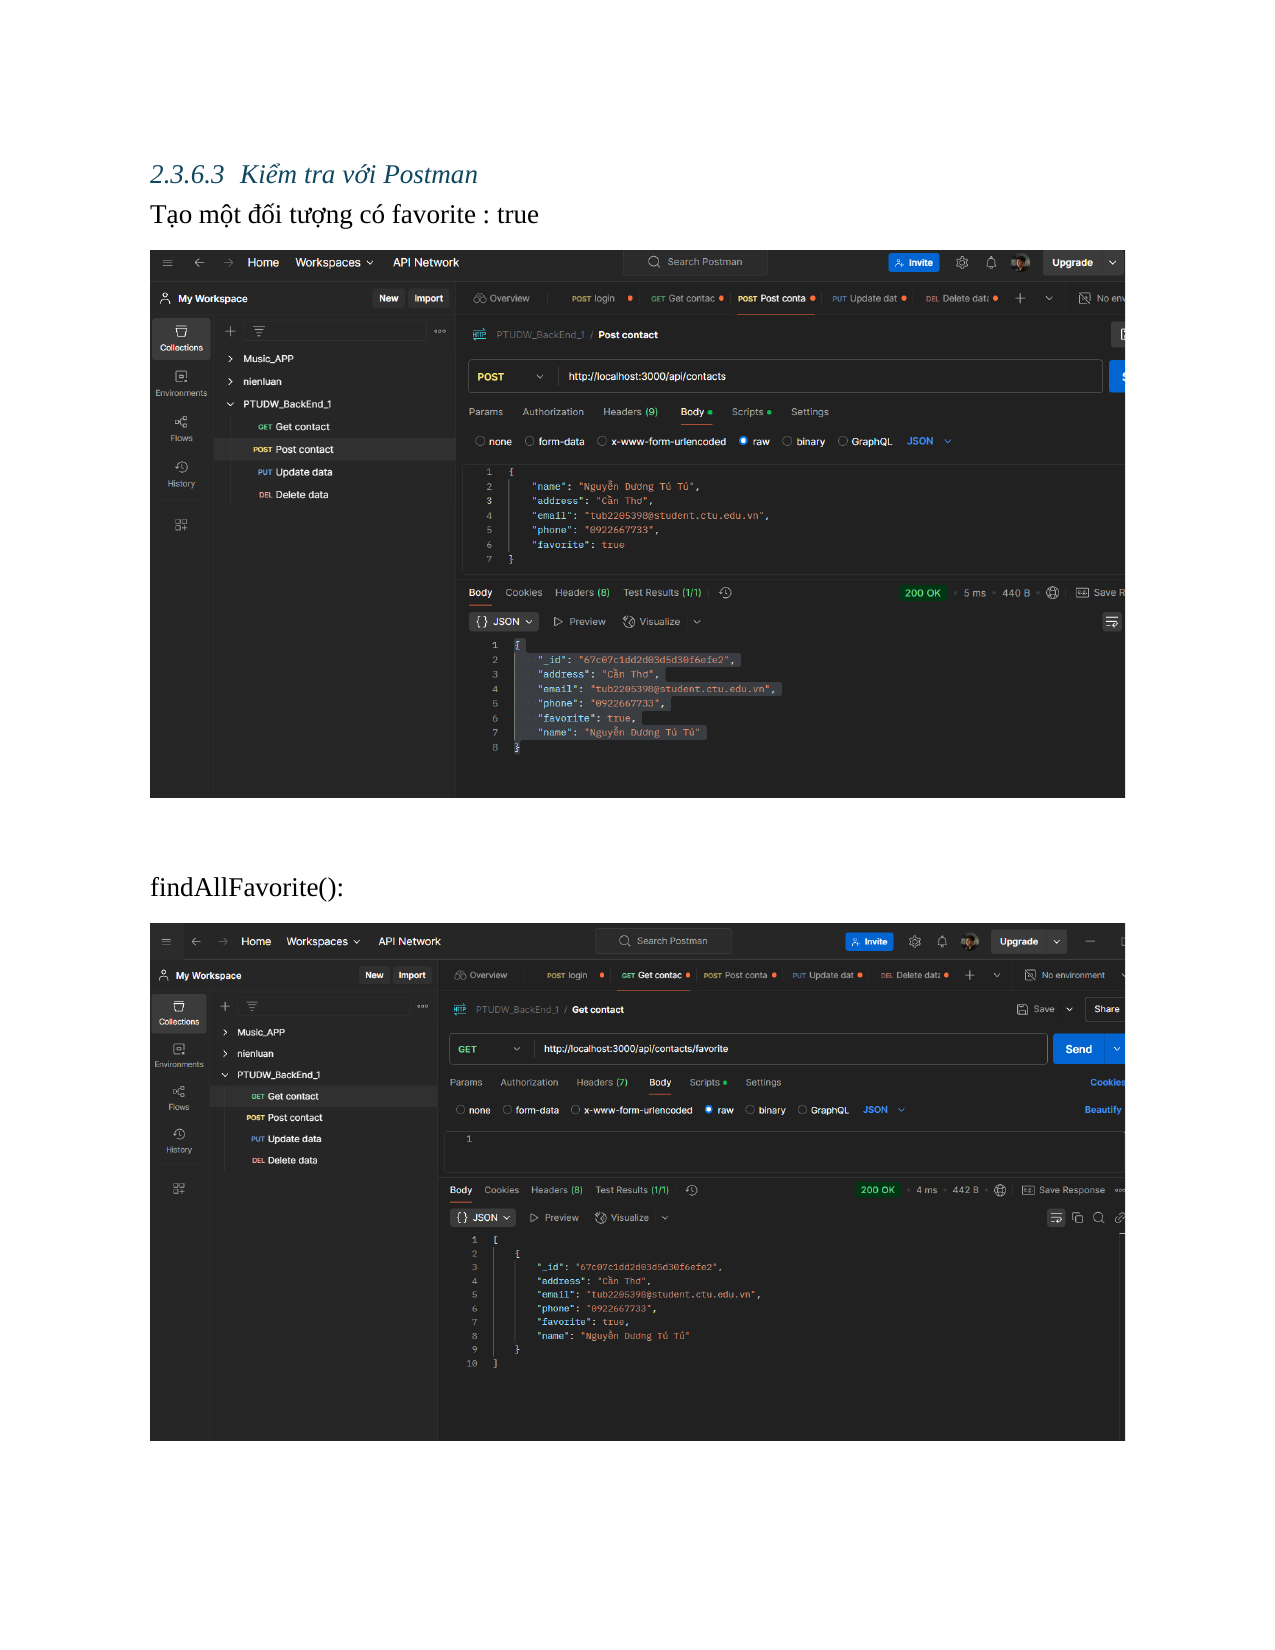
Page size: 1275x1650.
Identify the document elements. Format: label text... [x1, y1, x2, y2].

picture [150, 923, 1125, 1441]
picture [150, 250, 1125, 798]
subtitle Kiểm tra với Postman [150, 158, 1125, 189]
text findAllFavorite(): [150, 871, 1125, 902]
text Tạo một đối tượng có favorite : true [150, 198, 1125, 229]
